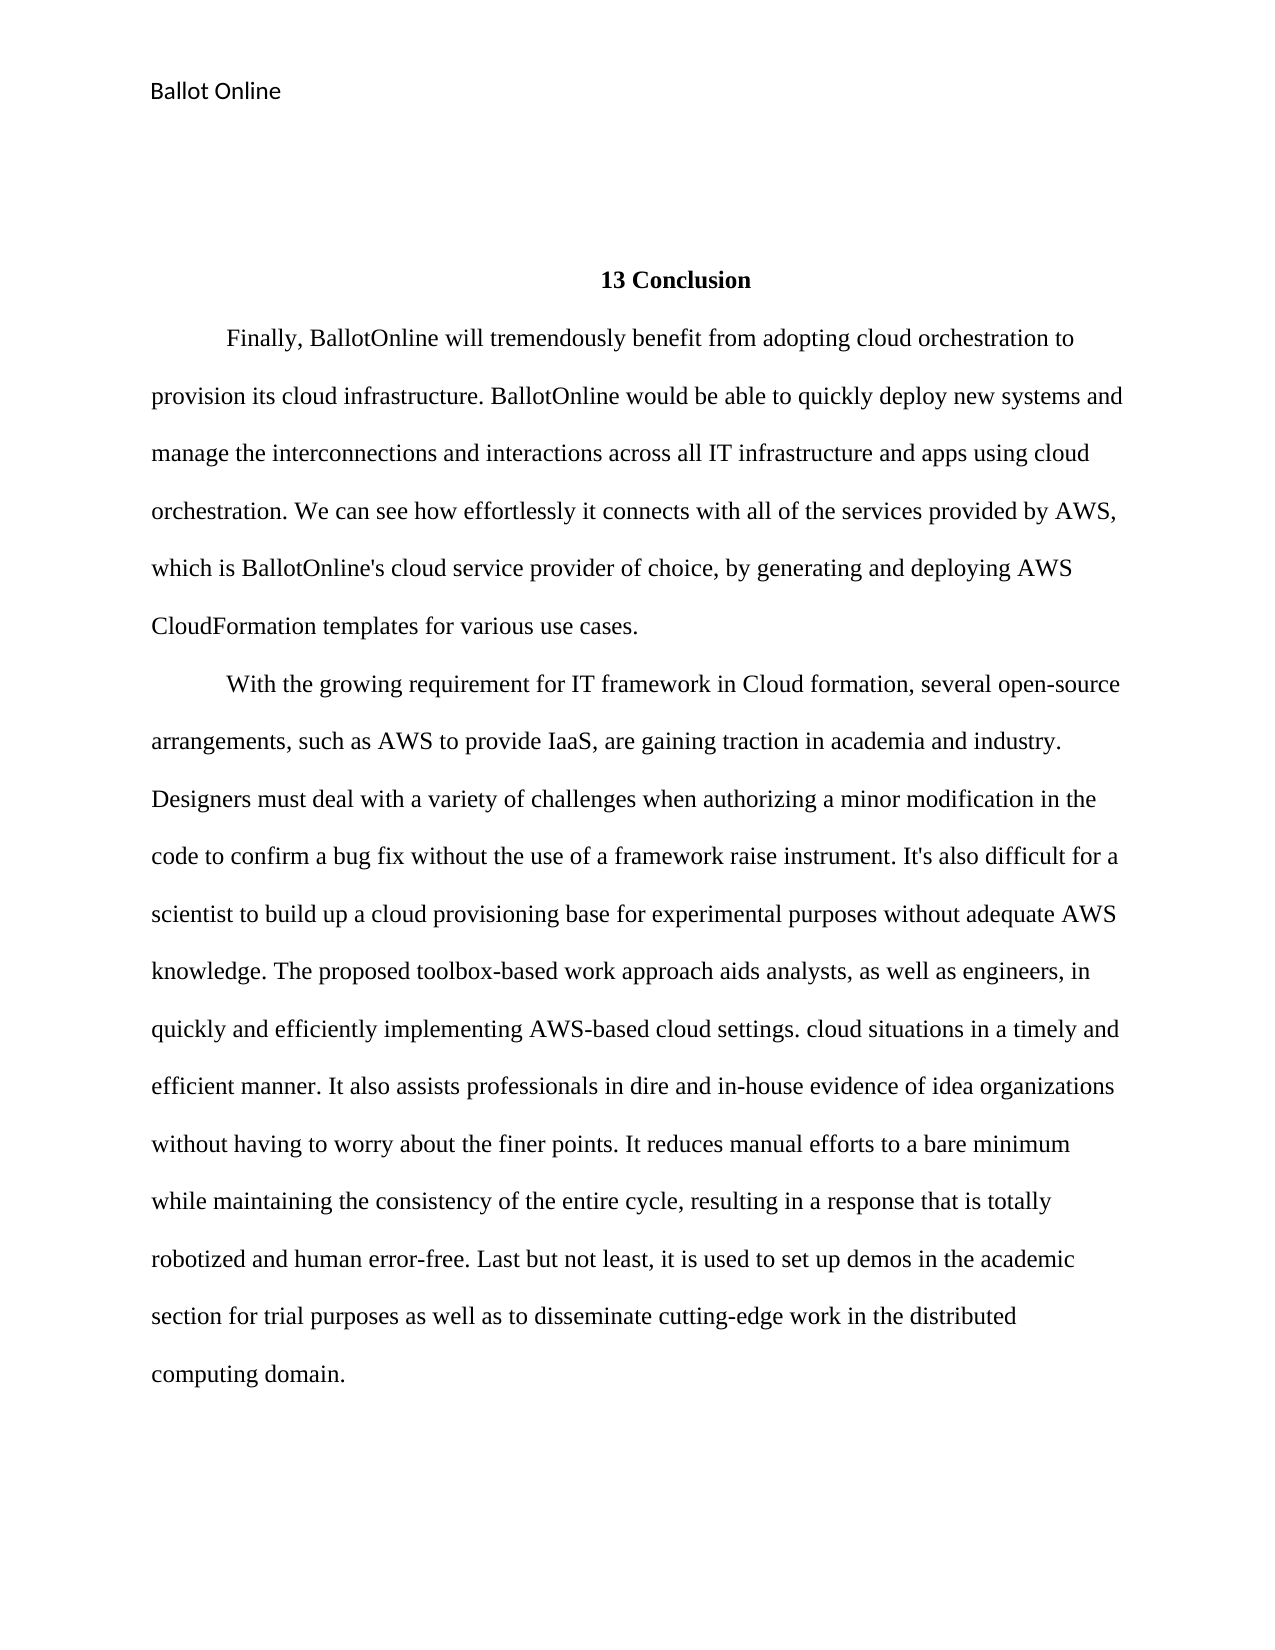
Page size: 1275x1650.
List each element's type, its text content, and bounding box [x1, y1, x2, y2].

text Finally, BallotOnline will tremendously benefit from adopting cloud orchestration to provision its cloud infrastructure. BallotOnline would be able to quickly deploy new systems and manage the interconnections and interactions across all IT infrastructure and apps using cloud orchestration. We can see how effortlessly it connects with all of the services provided by AWS, which is BallotOnline's cloud service provider of choice, by generating and deploying AWS CloudFormation templates for various use cases. [151, 323, 1125, 640]
subtitle 13 Conclusion [152, 266, 1124, 294]
text With the growing requirement for IT framework in Cloud formation, several open-source arrangements, such as AWS to provide IaaS, are gaining traction in academia and industry. Designers must deal with a variety of challenges when authorizing a minor modification in the code to confirm a bug fix without the use of a framework raise instrument. It's also difficult for a scientist to build up a cloud provisioning base for experimental purposes without adequate AWS knowledge. The proposed toolbox-based work approach aids analysts, as well as engineers, in quickly and efficiently implementing AWS-based cloud settings. cloud situations in a timely and efficient manner. It also assists professionals in dire and in-house evidence of idea organizations without having to worry about the finer points. It reduces manual efforts to a bare minimum while maintaining the consistency of the entire cycle, resulting in a response that is totally robotized and human error-free. Last but not least, it is used to set up demos in the academic section for trial purposes as well as to disseminate cutting-edge work in the distributed computing domain. [151, 669, 1125, 1388]
